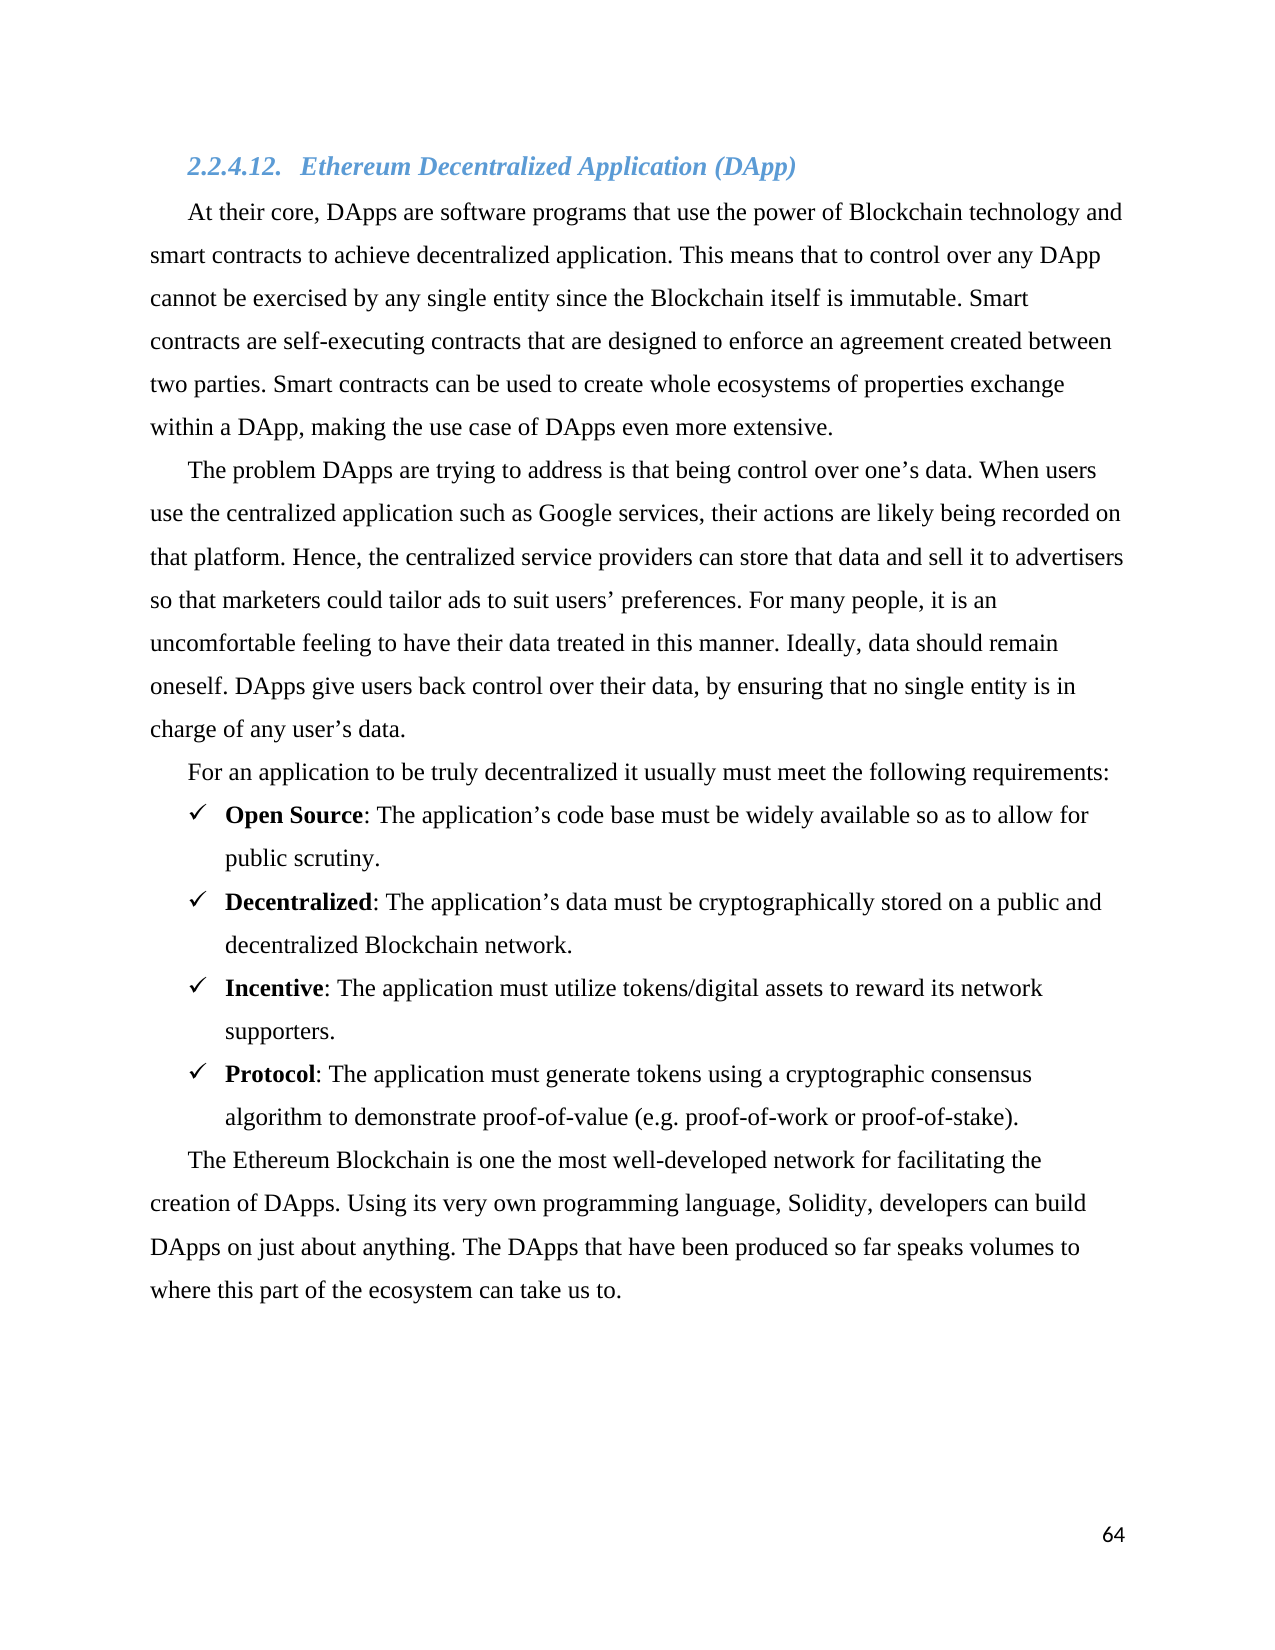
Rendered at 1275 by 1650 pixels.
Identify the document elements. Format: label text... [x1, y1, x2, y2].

list The Ethereum Blockchain is one the most well-developed network for facilitating the creation of DApps. Using its very own programming language, Solidity, developers can build DApps on just about anything. The DApps that have been produced so far speaks volumes to where this part of the ecosystem can take us to. [150, 1145, 1125, 1303]
list Decentralized: The application’s data must be cryptographically stored on a public and decentralized Blockchain network. [187, 887, 1125, 958]
list Open Source: The application’s code base must be widely available so as to allow for public scrutiny. [187, 800, 1125, 872]
text For an application to be truly decentralized it usually must meet the following requirements: [150, 757, 1125, 786]
list Protocol: The application must generate tokens using a cryptographic consensus algorithm to demonstrate proof-of-value (e.g. proof-of-work or proof-of-stake). [187, 1059, 1125, 1131]
text The problem DApps are trying to address is that being control over one’s data. When users use the centralized application such as Google services, their actions are likely being recorded on that platform. Hence, the centralized service providers can store that data and sell it to advertisers so that marketers could tailor ads to suit users’ preferences. For many people, it is an uncomfortable feeling to have their data treated in this manner. Ideally, data should remain oneself. DApps give users back control over their data, by ensuring that no single entity is in charge of any user’s data. [150, 455, 1125, 743]
list Incentive: The application must utilize tokens/digital assets to reward its network supporters. [187, 973, 1125, 1045]
subtitle Ethereum Decentralized Application (DApp) [187, 150, 1125, 181]
text At their core, DApps are software programs that use the power of Blockchain technology and smart contracts to achieve decentralized application. This means that to control over any DApp cannot be exercised by any single entity since the Blockchain itself is immutable. Smart contracts are self-executing contracts that are designed to enforce an agreement created between two parties. Smart contracts can be used to create whole ecosystems of properties exchange within a DApp, making the use case of DApps even more extensive. [150, 197, 1125, 441]
